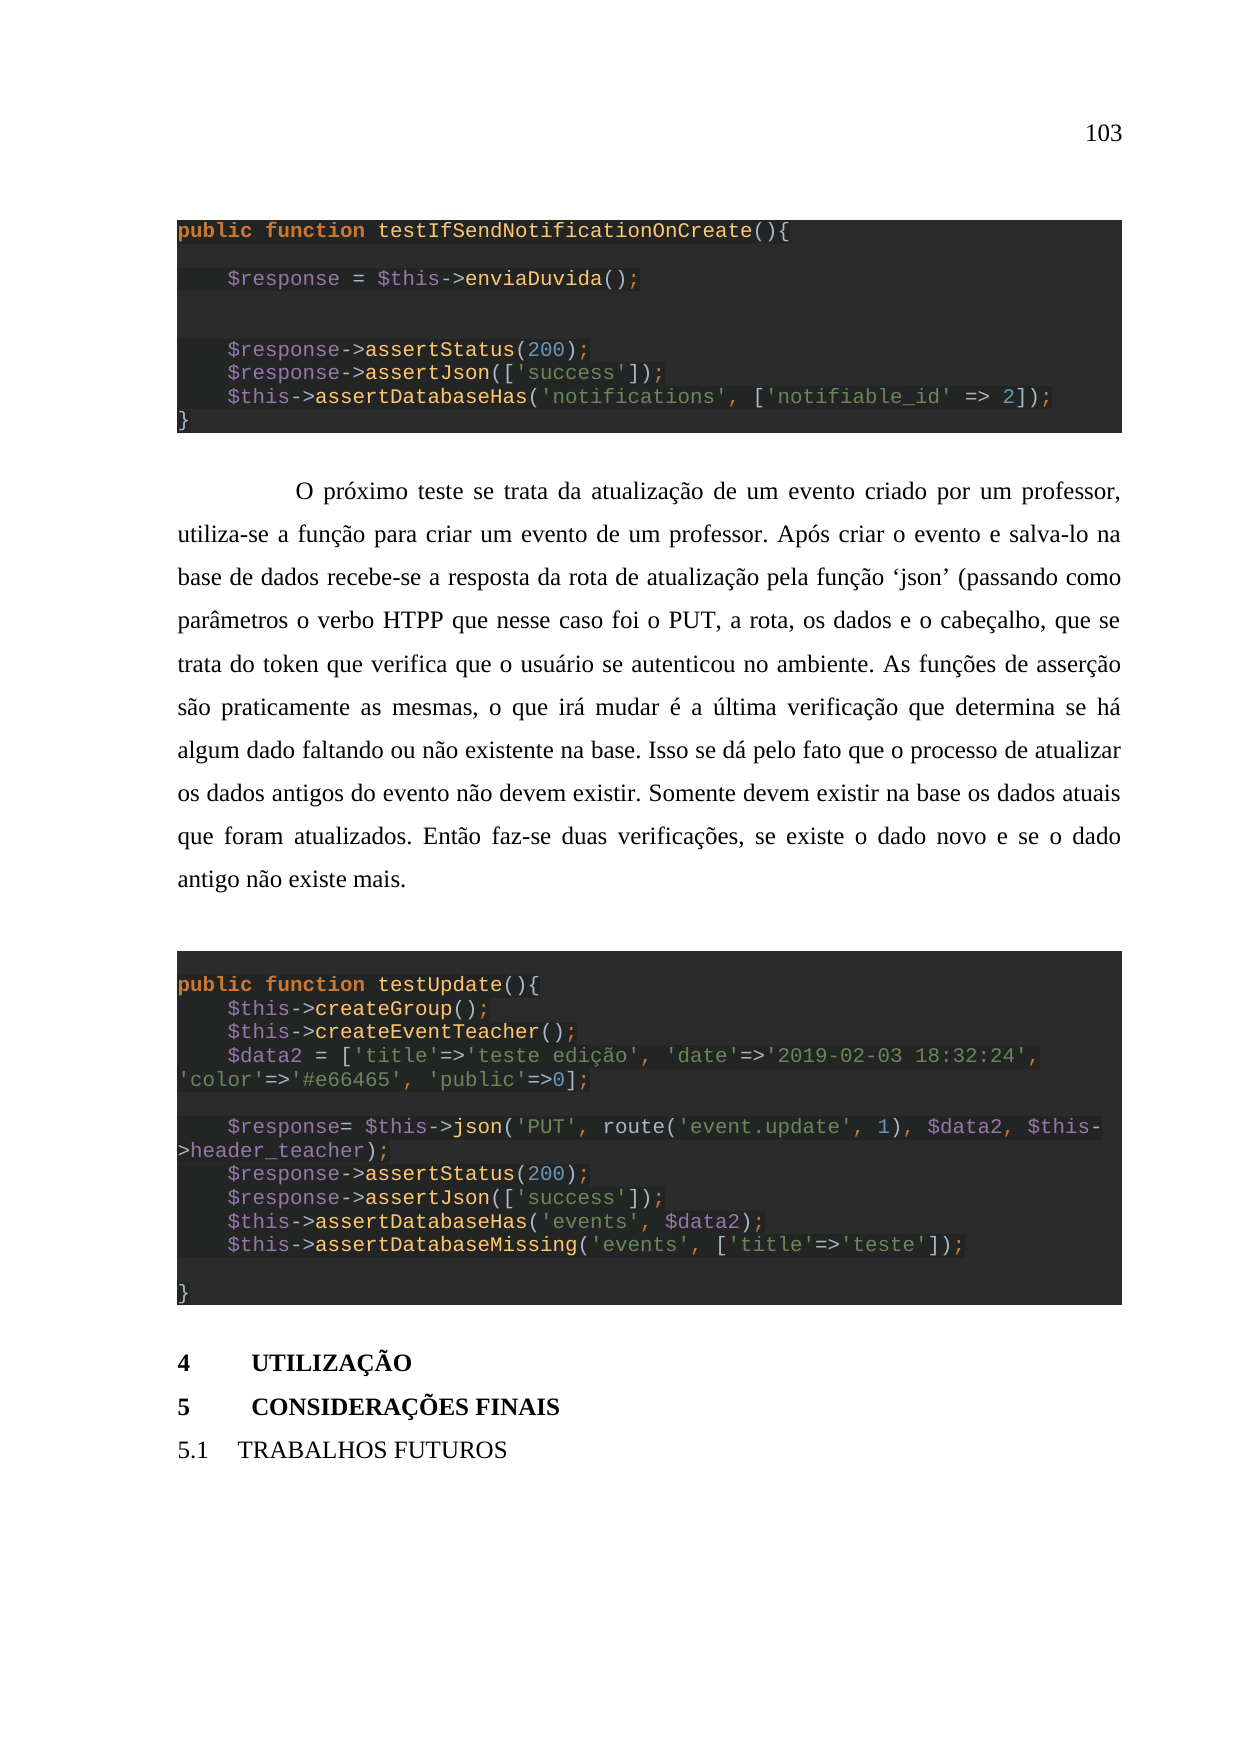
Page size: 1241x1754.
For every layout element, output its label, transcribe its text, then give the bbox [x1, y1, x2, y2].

subtitle Considerações finais [177, 1392, 1122, 1420]
subtitle Utilização [177, 1348, 1122, 1377]
text public function testIfSendNotificationOnCreate(){ $response = $this->enviaDuvida(); $response->assertStatus(200); $response->assertJson(['success']); $this->assertDatabaseHas('notifications', ['notifiable_id' => 2]); } [177, 220, 1122, 433]
text public function testUpdate(){ $this->createGroup(); $this->createEventTeacher(); $data2 = ['title'=>'teste edição', 'date'=>'2019-02-03 18:32:24', 'color'=>'#e66465', 'public'=>0]; $response= $this->json('PUT', route('event.update', 1), $data2, $this->header_teacher); $response->assertStatus(200); $response->assertJson(['success']); $this->assertDatabaseHas('events', $data2); $this->assertDatabaseMissing('events', ['title'=>'teste']); } [177, 951, 1122, 1305]
text O próximo teste se trata da atualização de um evento criado por um professor, utiliza-se a função para criar um evento de um professor. Após criar o evento e salva-lo na base de dados recebe-se a resposta da rota de atualização pela função ‘json’ (passando como parâmetros o verbo HTPP que nesse caso foi o PUT, a rota, os dados e o cabeçalho, que se trata do token que verifica que o usuário se autenticou no ambiente. As funções de asserção são praticamente as mesmas, o que irá mudar é a última verificação que determina se há algum dado faltando ou não existente na base. Isso se dá pelo fato que o processo de atualizar os dados antigos do evento não devem existir. Somente devem existir na base os dados atuais que foram atualizados. Então faz-se duas verificações, se existe o dado novo e se o dado antigo não existe mais. [177, 476, 1122, 893]
subtitle Trabalhos futuros [177, 1435, 1122, 1507]
